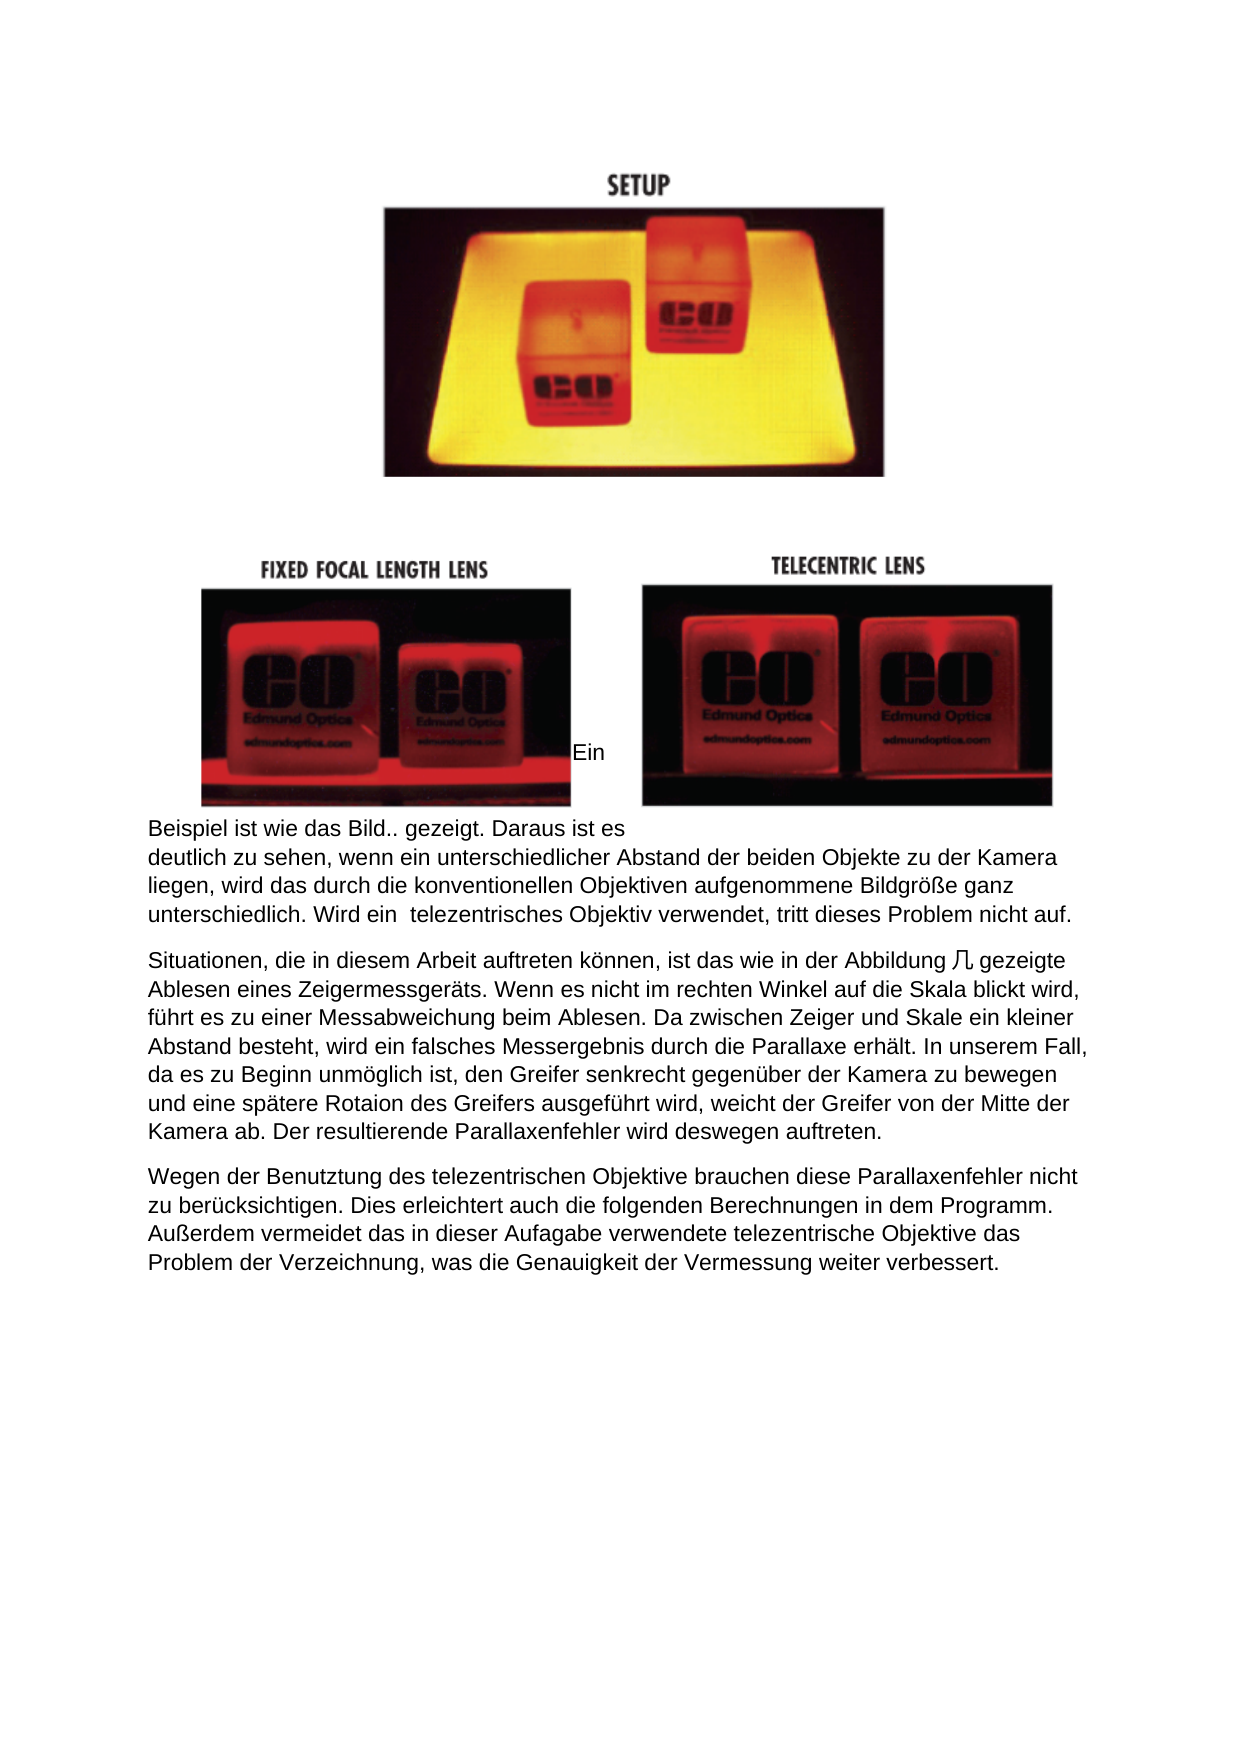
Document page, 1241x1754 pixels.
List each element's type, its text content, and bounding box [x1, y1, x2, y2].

picture [201, 558, 572, 816]
text Wegen der Benutztung des telezentrischen Objektive brauchen diese Parallaxenfehler nicht zu berücksichtigen. Dies erleichtert auch die folgenden Berechnungen in dem Programm. Außerdem vermeidet das in dieser Aufagabe verwendete telezentrische Objektive das Problem der Verzeichnung, was die Genauigkeit der Vermessung weiter verbessert. [148, 1163, 1093, 1275]
text Situationen, die in diesem Arbeit auftreten können, ist das wie in der Abbildung几 gezeigte Ablesen eines Zeigermessgeräts. Wenn es nicht im rechten Winkel auf die Skala blickt wird, führt es zu einer Messabweichung beim Ablesen. Da zwischen Zeiger und Skale ein kleiner Abstand besteht, wird ein falsches Messergebnis durch die Parallaxe erhält. In unserem Fall, da es zu Beginn unmöglich ist, den Greifer senkrecht gegenüber der Kamera zu bewegen und eine spätere Rotaion des Greifers ausgeführt wird, weicht der Greifer von der Mitte der Kamera ab. Der resultierende Parallaxenfehler wird deswegen auftreten. [148, 946, 1093, 1144]
picture [354, 153, 945, 477]
picture [631, 544, 1069, 817]
text Ein Beispiel ist wie das Bild.. gezeigt. Daraus ist es deutlich zu sehen, wenn ein unterschiedlicher Abstand der beiden Objekte zu der Kamera liegen, wird das durch die konventionellen Objektiven aufgenommene Bildgröße ganz unterschiedlich. Wird ein telezentrisches Objektiv verwendet, tritt dieses Problem nicht auf. [148, 739, 1093, 927]
